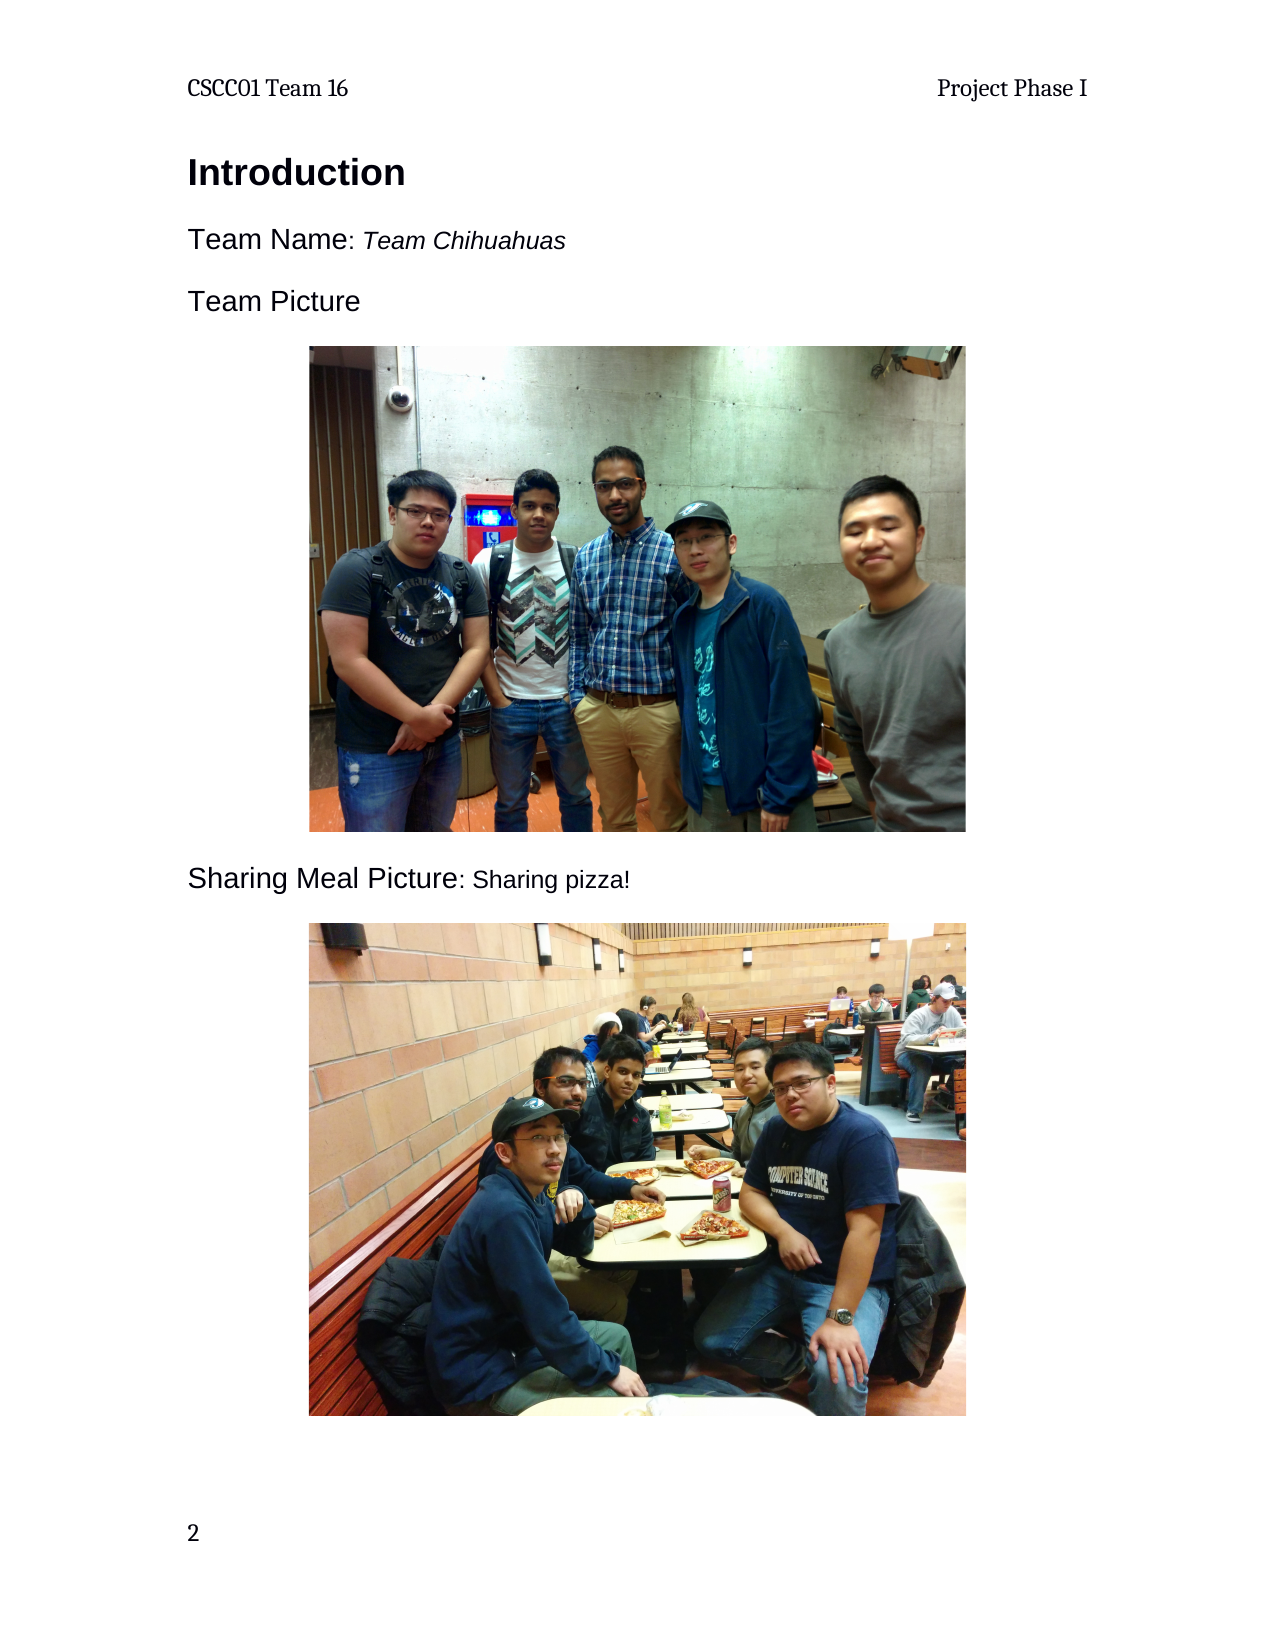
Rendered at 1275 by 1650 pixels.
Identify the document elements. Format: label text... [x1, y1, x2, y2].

text Introduction [187, 150, 1087, 193]
text Team Name: Team Chihuahuas [187, 222, 1087, 255]
picture [308, 923, 967, 1416]
picture [309, 346, 966, 832]
text Team Picture [187, 284, 1087, 318]
text Sharing Meal Picture: Sharing pizza! [187, 861, 1087, 894]
